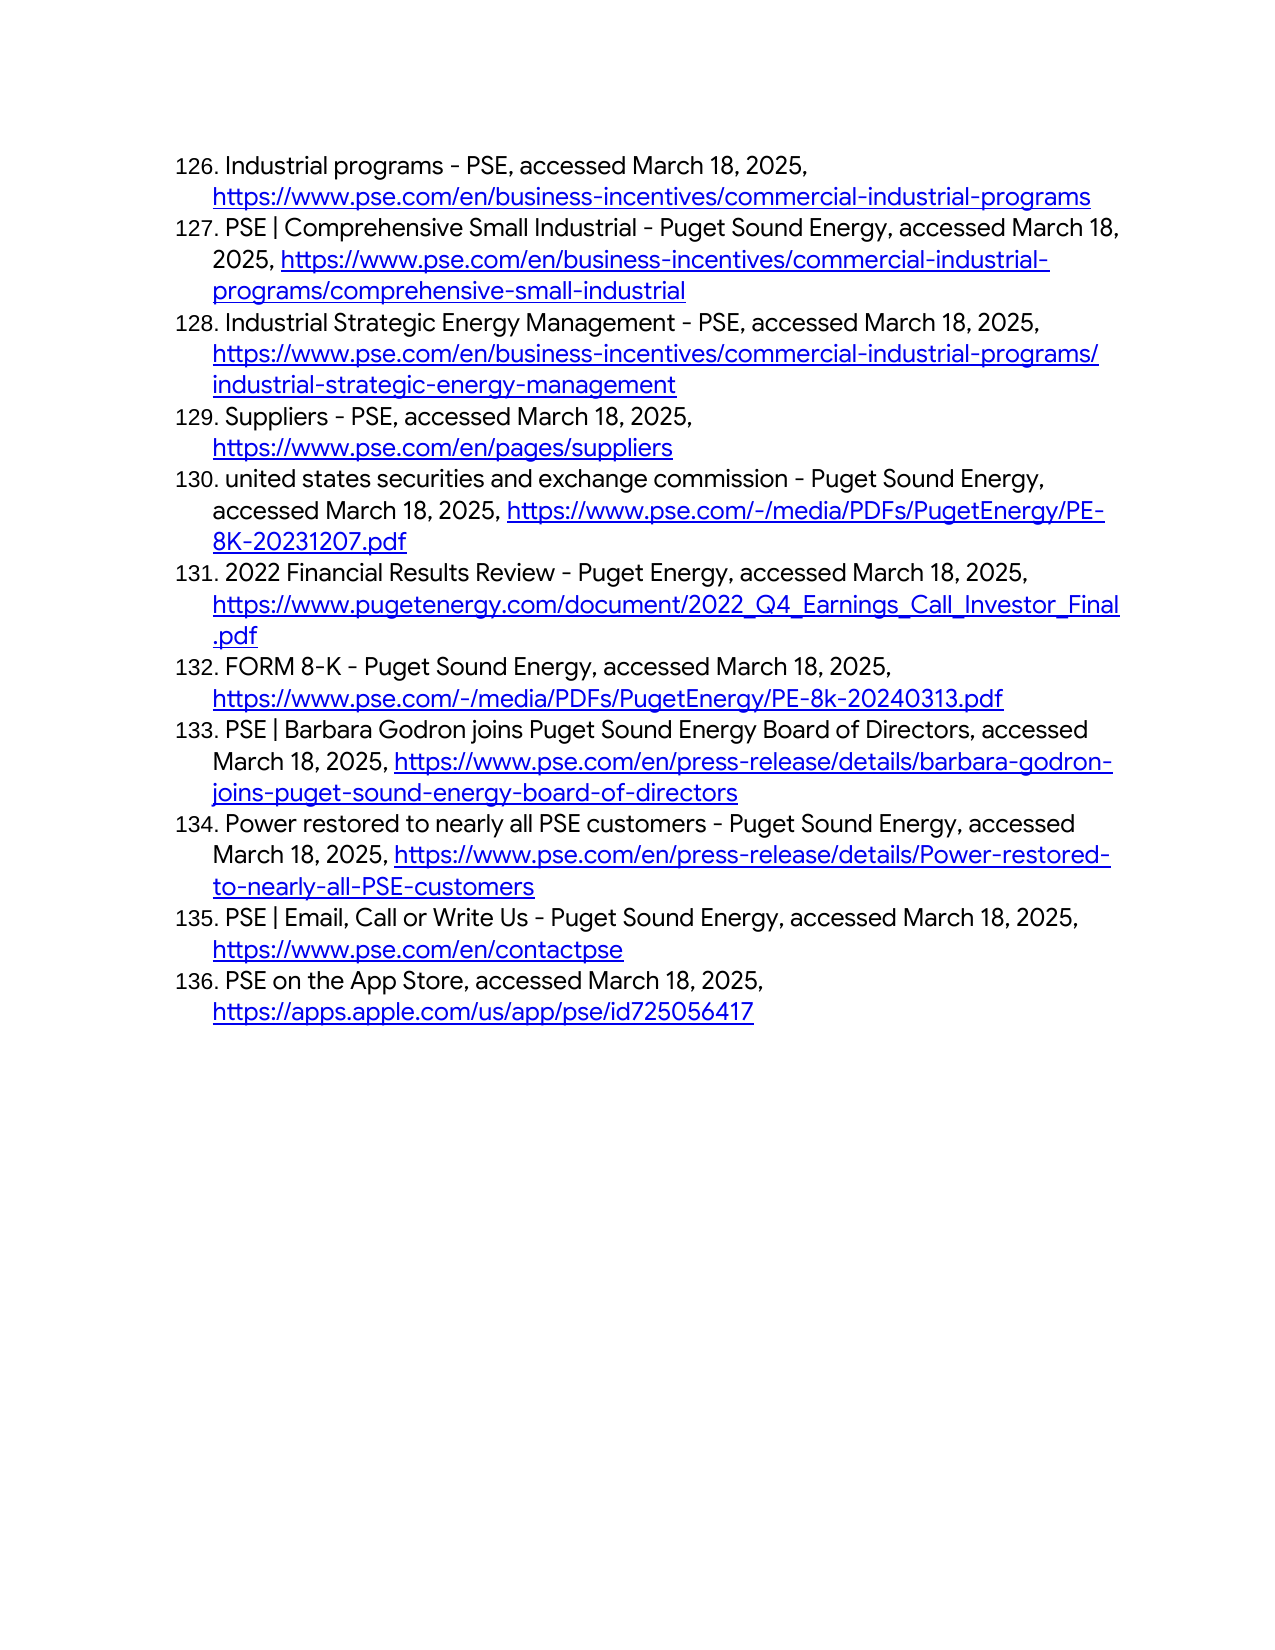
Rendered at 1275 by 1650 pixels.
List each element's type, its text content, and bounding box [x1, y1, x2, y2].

list Power restored to nearly all PSE customers - Puget Sound Energy, accessed March 18, 2025, https://www.pse.com/en/press-release/details/Power-restored-to-nearly-all-PSE-customers [175, 808, 1125, 902]
list PSE | Barbara Godron joins Puget Sound Energy Board of Directors, accessed March 18, 2025, https://www.pse.com/en/press-release/details/barbara-godron-joins-puget-sound-energy-board-of-directors [175, 714, 1125, 808]
list Suppliers - PSE, accessed March 18, 2025, https://www.pse.com/en/pages/suppliers [175, 401, 1125, 463]
list PSE | Comprehensive Small Industrial - Puget Sound Energy, accessed March 18, 2025, https://www.pse.com/en/business-incentives/commercial-industrial-programs/comprehensive-small-industrial [175, 213, 1125, 307]
list Industrial programs - PSE, accessed March 18, 2025, https://www.pse.com/en/business-incentives/commercial-industrial-programs [175, 150, 1125, 213]
list PSE | Email, Call or Write Us - Puget Sound Energy, accessed March 18, 2025, https://www.pse.com/en/contactpse [175, 902, 1125, 965]
list FORM 8-K - Puget Sound Energy, accessed March 18, 2025, https://www.pse.com/-/media/PDFs/PugetEnergy/PE-8k-20240313.pdf [175, 652, 1125, 714]
list 2022 Financial Results Review - Puget Energy, accessed March 18, 2025, https://www.pugetenergy.com/document/2022_Q4_Earnings_Call_Investor_Final.pdf [175, 558, 1125, 652]
list Industrial Strategic Energy Management - PSE, accessed March 18, 2025, https://www.pse.com/en/business-incentives/commercial-industrial-programs/industrial-strategic-energy-management [175, 307, 1125, 401]
list PSE on the App Store, accessed March 18, 2025, https://apps.apple.com/us/app/pse/id725056417 [175, 965, 1125, 1028]
list united states securities and exchange commission - Puget Sound Energy, accessed March 18, 2025, https://www.pse.com/-/media/PDFs/PugetEnergy/PE-8K-20231207.pdf [175, 463, 1125, 558]
